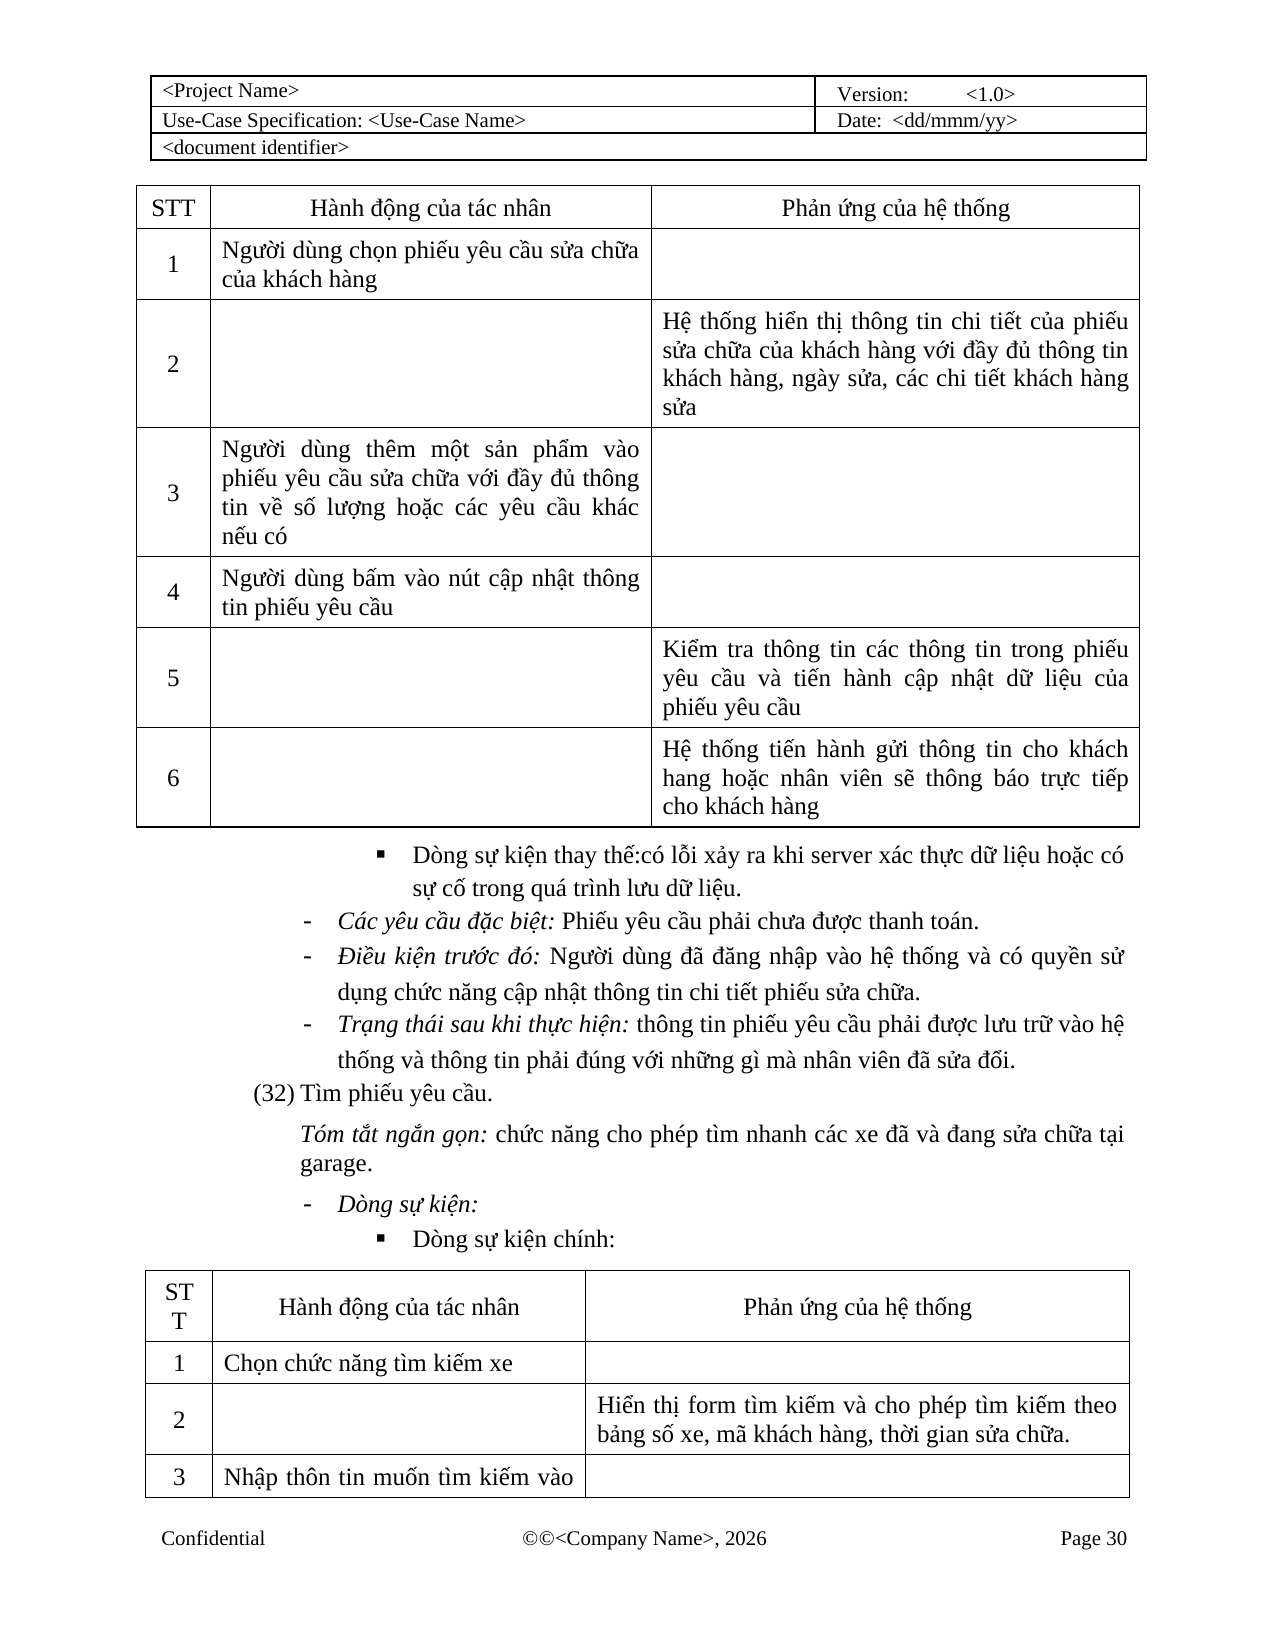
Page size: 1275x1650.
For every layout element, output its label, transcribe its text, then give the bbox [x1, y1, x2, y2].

table_cell [211, 300, 651, 427]
table_cell 2 [146, 1384, 212, 1454]
table_cell Người dùng bấm vào nút cập nhật thông tin phiếu yêu cầu [211, 557, 651, 627]
table_cell 3 [137, 428, 210, 556]
table_cell [586, 1342, 1129, 1383]
table_cell Hiển thị form tìm kiếm và cho phép tìm kiếm theo bảng số xe, mã khách hàng, thời gian sửa chữa. [586, 1384, 1129, 1454]
table_cell Chọn chức năng tìm kiếm xe [213, 1342, 585, 1383]
table_cell 5 [137, 628, 210, 727]
list Tìm phiếu yêu cầu. [253, 1078, 1125, 1106]
table_cell [652, 428, 1139, 556]
table_header Phản ứng của hệ thống [652, 186, 1139, 228]
list Dòng sự kiện thay thế:có lỗi xảy ra khi server xác thực dữ liệu hoặc có sự cố trong quá trình lưu dữ liệu. [375, 840, 1125, 902]
list Dòng sự kiện: [300, 1189, 1125, 1220]
table_cell 1 [146, 1342, 212, 1383]
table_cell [213, 1455, 585, 1497]
table_cell 1 [137, 229, 210, 299]
list Trạng thái sau khi thực hiện: thông tin phiếu yêu cầu phải được lưu trữ vào hệ thống và thông tin phải đúng với những gì mà nhân viên đã sửa đổi. [300, 1009, 1125, 1073]
table_cell [211, 728, 651, 826]
table_cell [652, 229, 1139, 299]
table_cell Người dùng chọn phiếu yêu cầu sửa chữa của khách hàng [211, 229, 651, 299]
table_cell [213, 1384, 585, 1454]
table_cell 2 [137, 300, 210, 427]
text Tóm tắt ngắn gọn: chức năng cho phép tìm nhanh các xe đã và đang sửa chữa tại garage. [300, 1119, 1125, 1176]
table_cell Kiểm tra thông tin các thông tin trong phiếu yêu cầu và tiến hành cập nhật dữ liệu của phiếu yêu cầu [652, 628, 1139, 727]
table_cell [211, 628, 651, 727]
table_header STT [146, 1271, 212, 1341]
list Các yêu cầu đặc biệt: Phiếu yêu cầu phải chưa được thanh toán. [300, 906, 1125, 937]
table_header Hành động của tác nhân [213, 1271, 585, 1341]
table_cell [652, 557, 1139, 627]
table_header Hành động của tác nhân [211, 186, 651, 228]
table_header Phản ứng của hệ thống [586, 1271, 1129, 1341]
list Dòng sự kiện chính: [375, 1224, 1125, 1253]
table_header STT [137, 186, 210, 228]
table_cell 6 [137, 728, 210, 826]
list Điều kiện trước đó: Người dùng đã đăng nhập vào hệ thống và có quyền sử dụng chức năng cập nhật thông tin chi tiết phiếu sửa chữa. [300, 941, 1125, 1005]
table_cell Hệ thống hiển thị thông tin chi tiết của phiếu sửa chữa của khách hàng với đầy đủ thông tin khách hàng, ngày sửa, các chi tiết khách hàng sửa [652, 300, 1139, 427]
table_cell Hệ thống tiến hành gửi thông tin cho khách hang hoặc nhân viên sẽ thông báo trực tiếp cho khách hàng [652, 728, 1139, 826]
table_cell 3 [146, 1455, 212, 1497]
table_cell Người dùng thêm một sản phẩm vào phiếu yêu cầu sửa chữa với đầy đủ thông tin về số lượng hoặc các yêu cầu khác nếu có [211, 428, 651, 556]
table_cell 4 [137, 557, 210, 627]
table_cell [586, 1455, 1129, 1497]
